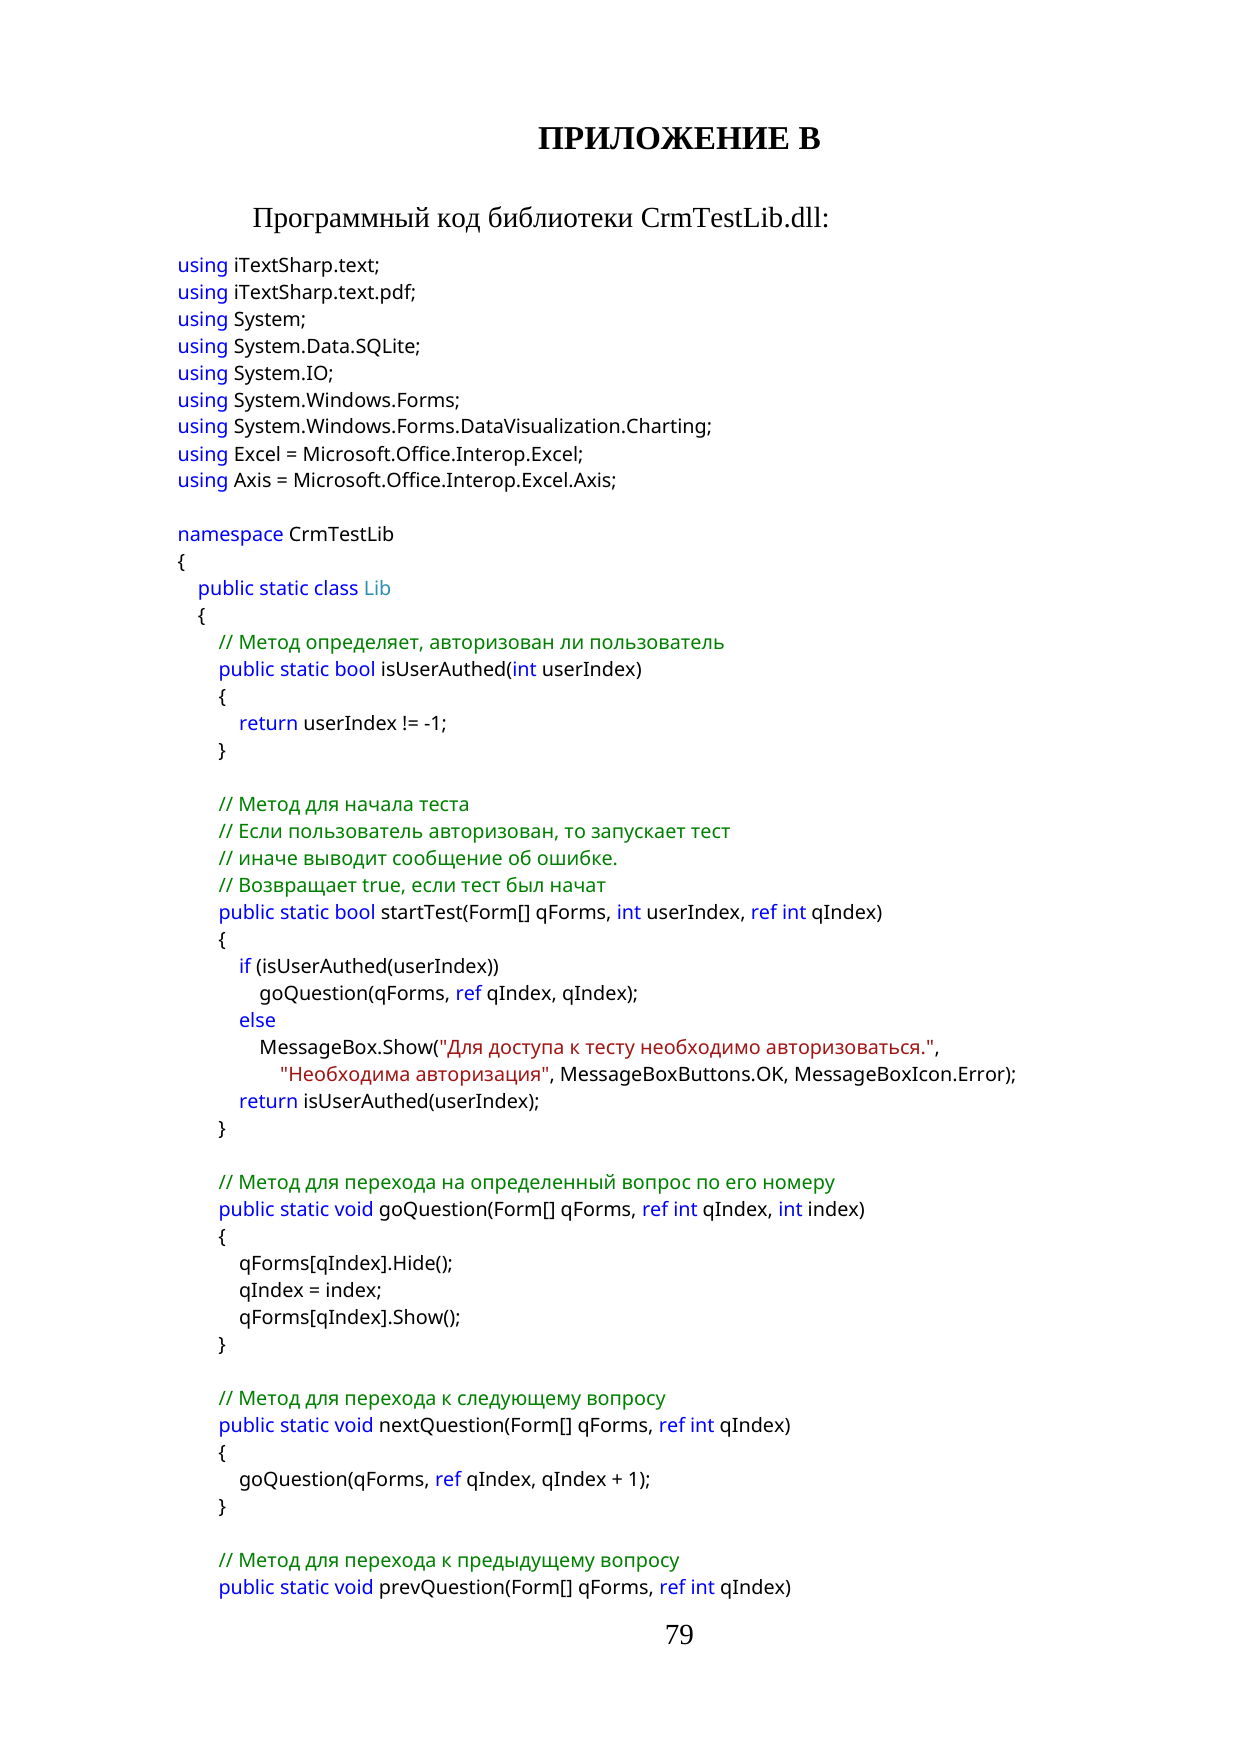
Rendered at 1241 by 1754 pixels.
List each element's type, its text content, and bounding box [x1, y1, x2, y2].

text using System.IO; [177, 359, 1181, 386]
text goQuestion(qForms, ref qIndex, qIndex + 1); [177, 1465, 1181, 1492]
text "Необходима авторизация", MessageBoxButtons.OK, MessageBoxIcon.Error); [177, 1060, 1181, 1087]
text // Метод для начала теста [177, 791, 1181, 817]
text using iTextSharp.text; [177, 251, 1181, 278]
text using System.Data.SQLite; [177, 332, 1181, 359]
text public static void prevQuestion(Form[] qForms, ref int qIndex) [177, 1573, 1181, 1600]
text MessageBox.Show("Для доступа к тесту необходимо авторизоваться.", [177, 1033, 1181, 1060]
text using System; [177, 305, 1181, 332]
text qForms[qIndex].Hide(); [177, 1249, 1181, 1276]
text } [177, 737, 1181, 763]
text return isUserAuthed(userIndex); [177, 1087, 1181, 1114]
text goQuestion(qForms, ref qIndex, qIndex); [177, 979, 1181, 1006]
text using Excel = Microsoft.Office.Interop.Excel; [177, 440, 1181, 467]
text public static bool startTest(Form[] qForms, int userIndex, ref int qIndex) [177, 898, 1181, 925]
text { [177, 548, 1181, 575]
text // Метод для перехода на определенный вопрос по его номеру [177, 1168, 1181, 1195]
text using System.Windows.Forms; [177, 386, 1181, 413]
text } [177, 1492, 1181, 1519]
text public static class Lib [177, 575, 1181, 602]
text // Возвращает true, если тест был начат [177, 871, 1181, 898]
text using Axis = Microsoft.Office.Interop.Excel.Axis; [177, 467, 1181, 494]
text namespace СrmTestLib [177, 521, 1181, 548]
text public static void nextQuestion(Form[] qForms, ref int qIndex) [177, 1411, 1181, 1438]
text // Метод для перехода к предыдущему вопросу [177, 1546, 1181, 1573]
text // иначе выводит сообщение об ошибке. [177, 844, 1181, 871]
text { [177, 925, 1181, 952]
text qIndex = index; [177, 1276, 1181, 1303]
text public static void goQuestion(Form[] qForms, ref int qIndex, int index) [177, 1195, 1181, 1222]
text // Метод для перехода к следующему вопросу [177, 1384, 1181, 1411]
text using System.Windows.Forms.DataVisualization.Charting; [177, 413, 1181, 440]
text { [177, 602, 1181, 629]
subtitle ПРИЛОЖЕНИЕ B [177, 118, 1181, 156]
text public static bool isUserAuthed(int userIndex) [177, 656, 1181, 683]
text { [177, 683, 1181, 709]
text } [177, 1114, 1181, 1141]
text { [177, 1438, 1181, 1465]
text if (isUserAuthed(userIndex)) [177, 952, 1181, 979]
text } [177, 1330, 1181, 1357]
text { [177, 1222, 1181, 1249]
text return userIndex != -1; [177, 709, 1181, 737]
text // Метод определяет, авторизован ли пользователь [177, 629, 1181, 656]
text Программный код библиотеки CrmTestLib.dll: [177, 201, 1181, 234]
text else [177, 1006, 1181, 1033]
text qForms[qIndex].Show(); [177, 1303, 1181, 1330]
text // Если пользователь авторизован, то запускает тест [177, 817, 1181, 844]
text using iTextSharp.text.pdf; [177, 278, 1181, 305]
